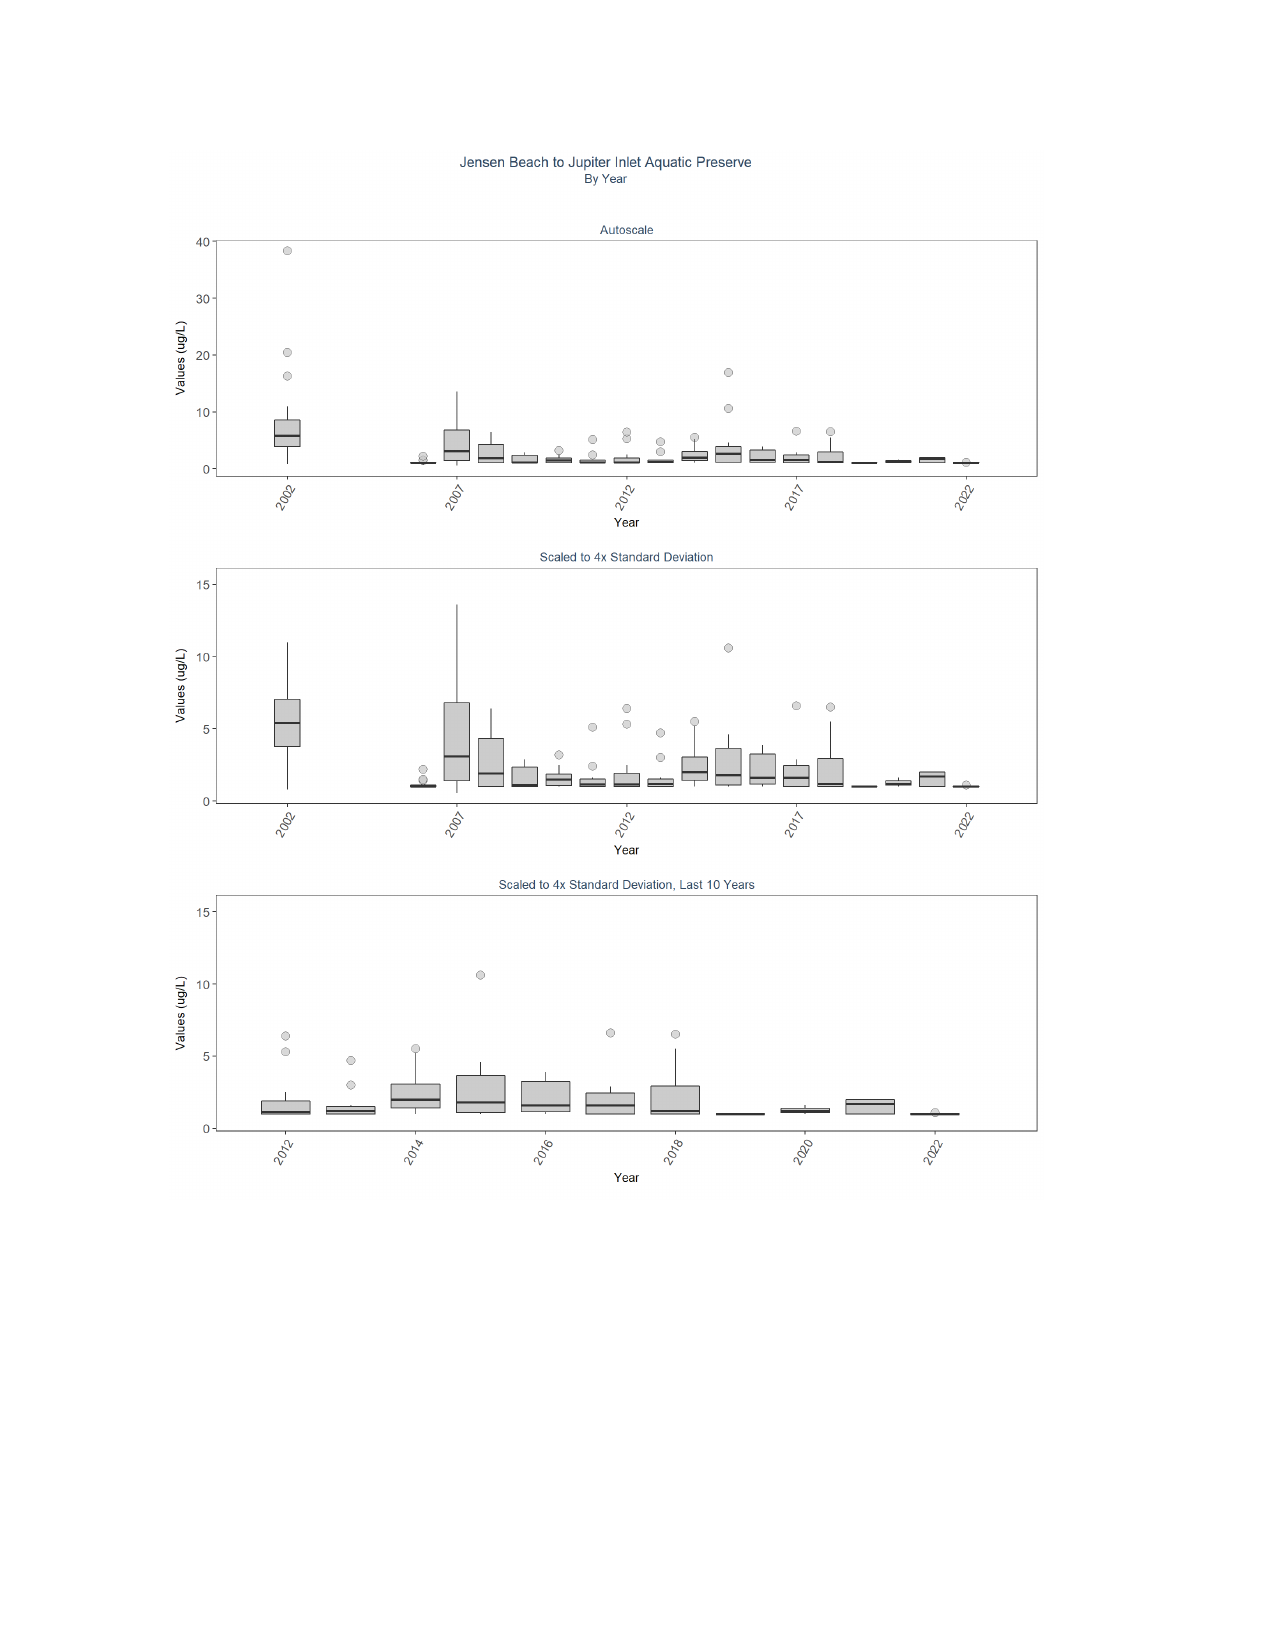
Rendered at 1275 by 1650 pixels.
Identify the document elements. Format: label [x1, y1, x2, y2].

picture [168, 150, 1044, 1200]
